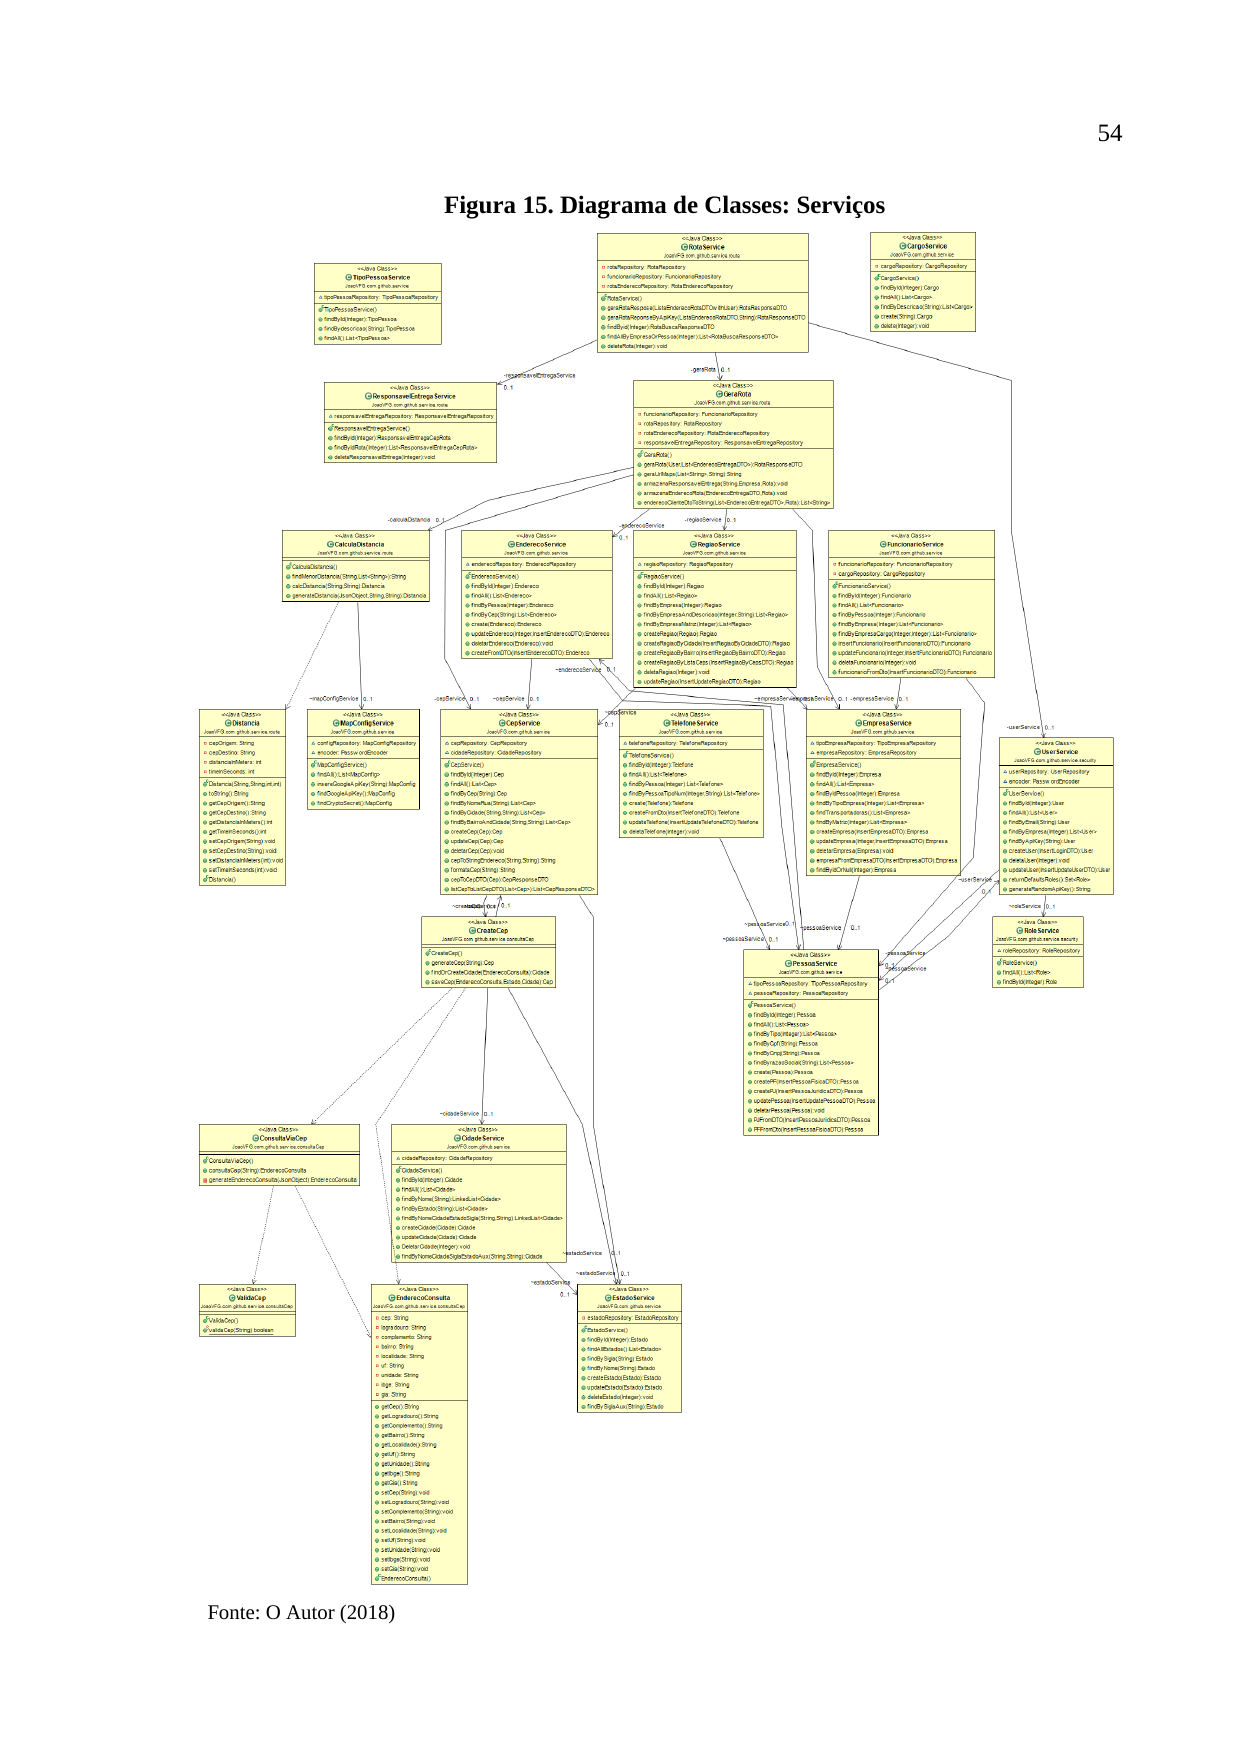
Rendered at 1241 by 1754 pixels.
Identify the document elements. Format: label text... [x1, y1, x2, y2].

text Fonte: O Autor (2018) [207, 1599, 1122, 1624]
text Figura 15. Diagrama de Classes: Serviços [207, 190, 1122, 218]
picture [197, 231, 1114, 1586]
